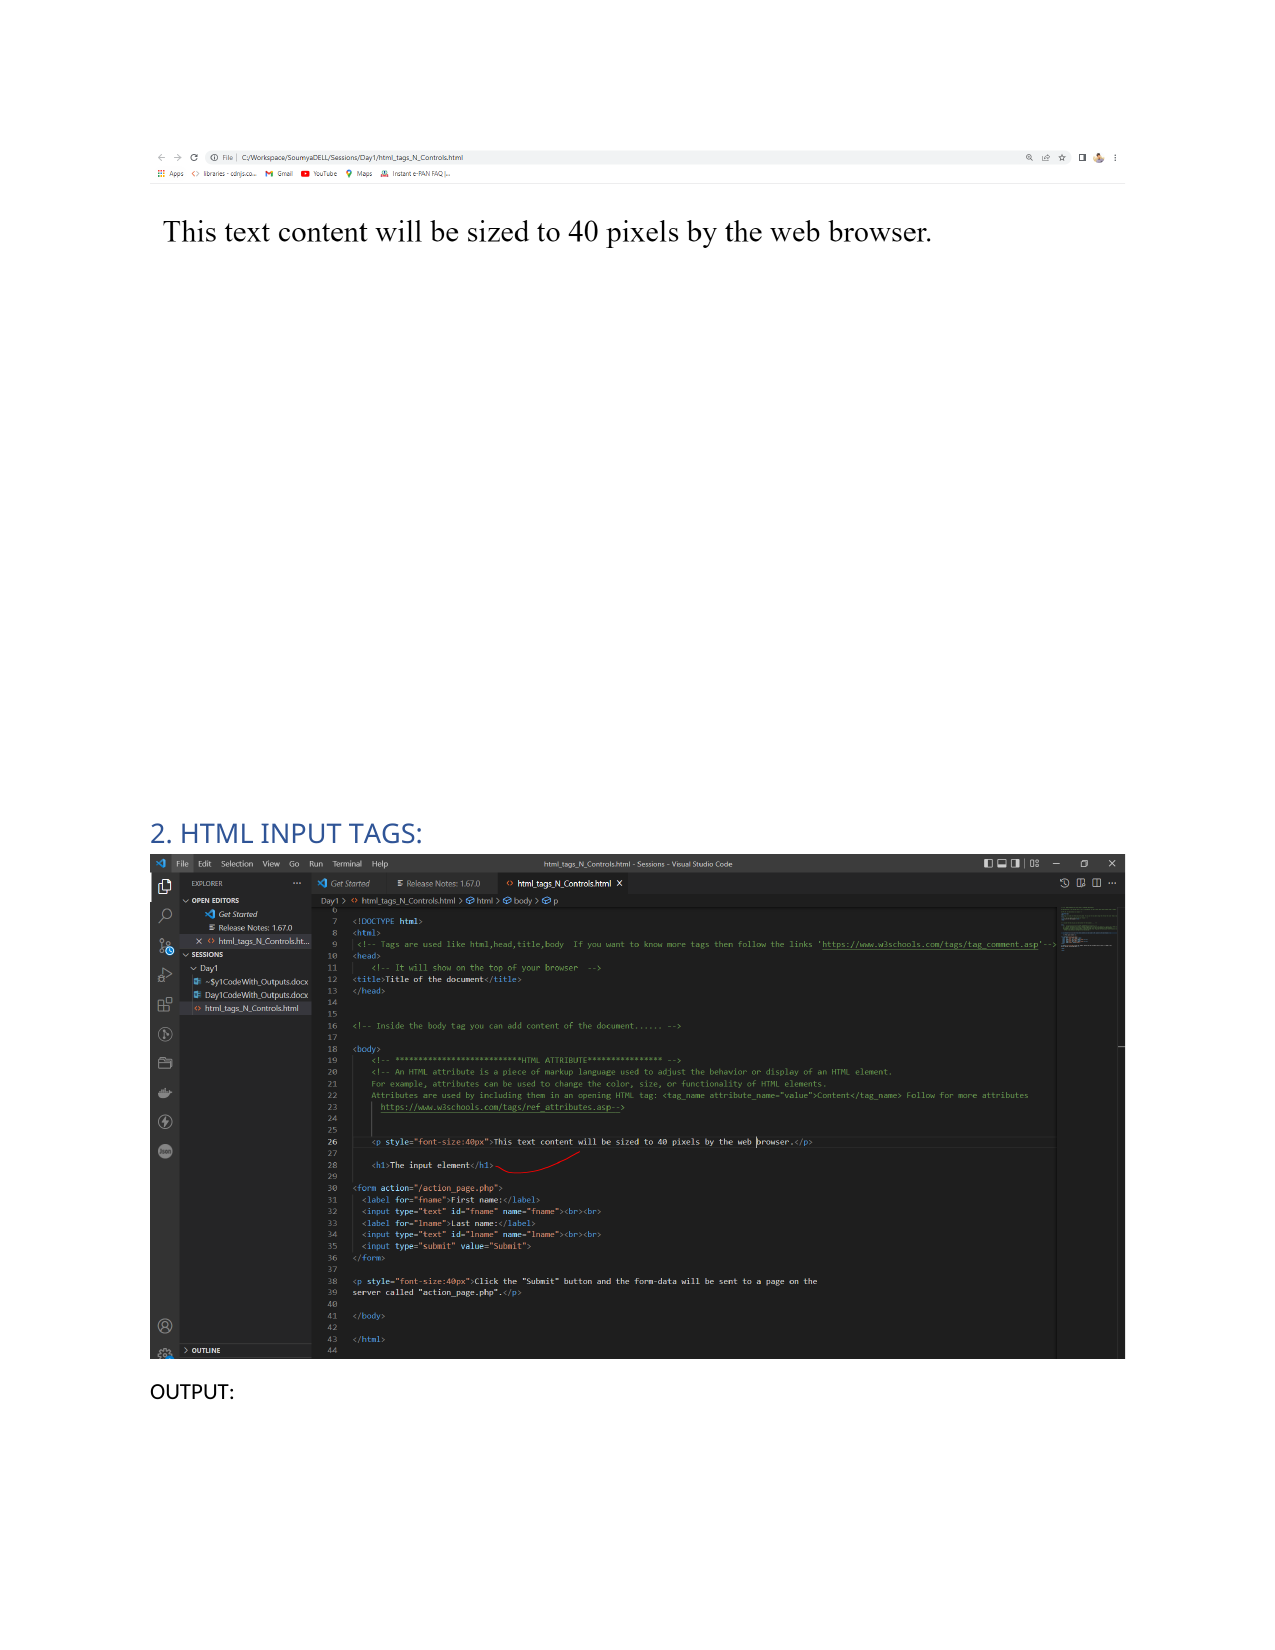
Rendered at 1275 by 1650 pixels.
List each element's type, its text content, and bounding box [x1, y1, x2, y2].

picture [150, 150, 1125, 515]
picture [150, 854, 1125, 1359]
text OUTPUT: [150, 1377, 1125, 1405]
subtitle 2. HTML INPUT TAGS: [150, 815, 1125, 852]
